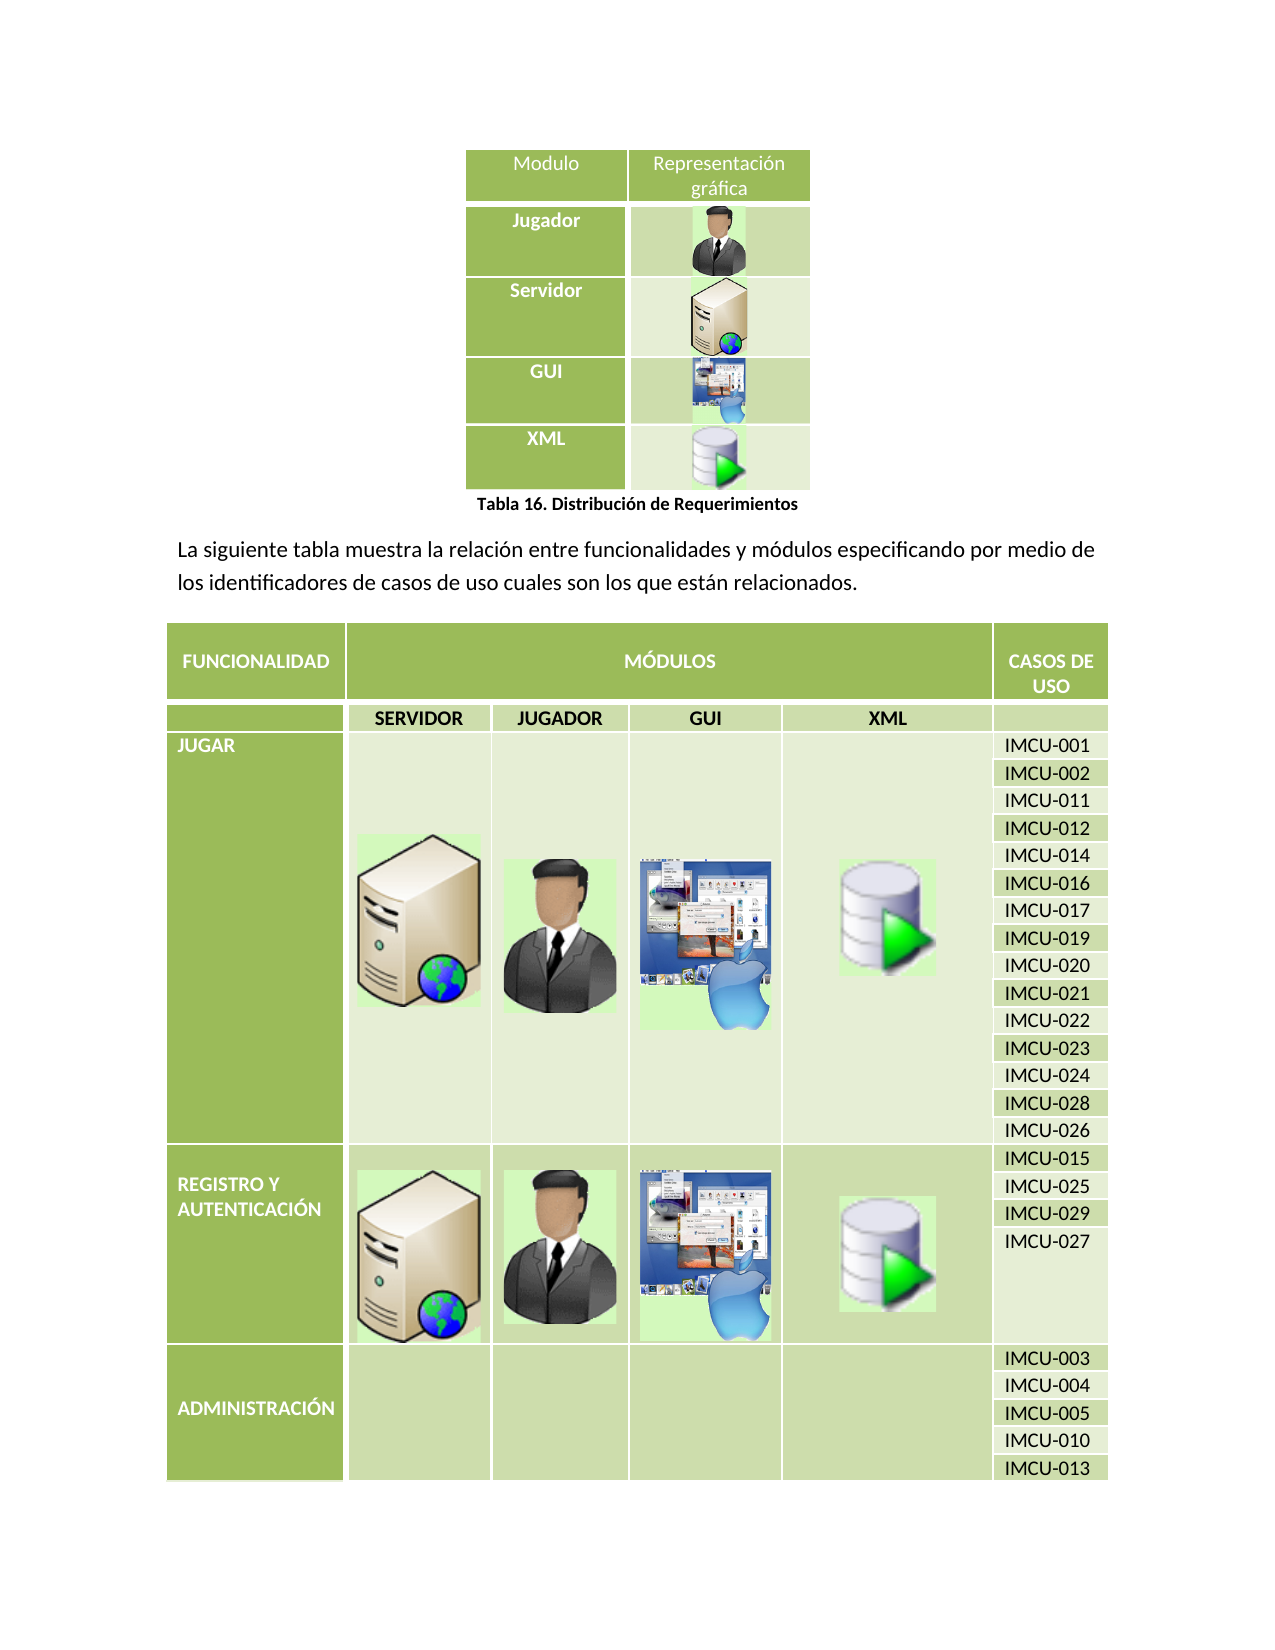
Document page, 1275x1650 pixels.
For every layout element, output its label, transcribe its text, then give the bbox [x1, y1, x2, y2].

table_cell [631, 426, 691, 489]
table_cell IMCU-028 [994, 1090, 1108, 1116]
table_header FUNCIONALIDAD [167, 623, 345, 699]
picture [692, 357, 746, 424]
table_cell [349, 1345, 490, 1480]
table_header Modulo [466, 150, 627, 201]
table_cell IMCU-004 [994, 1372, 1108, 1398]
table_cell [631, 207, 692, 276]
table_cell Jugador [466, 207, 625, 276]
table_cell IMCU-013 [994, 1455, 1108, 1480]
table_cell IMCU-022 [994, 1008, 1108, 1033]
table_cell [349, 1145, 490, 1343]
table_cell [630, 733, 781, 1143]
picture [357, 1170, 481, 1343]
table_cell IMCU-020 [994, 953, 1108, 978]
table_cell IMCU-029 [994, 1200, 1108, 1226]
table_cell GUI [466, 358, 625, 423]
picture [503, 1170, 617, 1324]
table_cell SERVIDOR [349, 705, 490, 731]
text La siguiente tabla muestra la relación entre funcionalidades y módulos especificando por medio de los identificadores de casos de uso cuales son los que están relacionados. [177, 535, 1098, 596]
table_cell [783, 1145, 992, 1343]
table_cell [631, 358, 692, 423]
table_cell JUGAR [167, 733, 343, 1143]
table_cell REGISTRO Y AUTENTICACIÓN [167, 1145, 343, 1343]
table_cell IMCU-025 [994, 1173, 1108, 1198]
table_cell [783, 733, 993, 1143]
picture [691, 277, 748, 356]
table_cell IMCU-021 [994, 980, 1108, 1006]
picture [503, 859, 617, 1013]
picture [839, 859, 937, 976]
table_cell IMCU-027 [994, 1228, 1108, 1343]
table_cell IMCU-010 [994, 1427, 1108, 1453]
table_cell IMCU-015 [994, 1145, 1108, 1171]
picture [640, 1170, 772, 1341]
table_header MÓDULOS [347, 623, 992, 699]
picture [640, 859, 772, 1030]
table_cell IMCU-003 [994, 1345, 1108, 1370]
table_cell [748, 278, 810, 356]
picture [839, 1196, 937, 1312]
table_cell IMCU-001 [994, 733, 1108, 758]
table_cell [630, 1145, 781, 1343]
table_header Representación gráfica [629, 150, 810, 201]
table_cell [349, 733, 491, 1143]
table_cell IMCU-002 [994, 760, 1108, 786]
table_cell ADMINISTRACIÓN [167, 1345, 343, 1480]
table_cell IMCU-017 [994, 898, 1108, 923]
table_cell IMCU-016 [994, 870, 1108, 896]
table_cell IMCU-019 [994, 925, 1108, 951]
table_cell IMCU-026 [994, 1118, 1108, 1143]
table_cell XML [466, 426, 625, 489]
picture [357, 834, 481, 1007]
picture [692, 206, 746, 276]
table_cell [167, 705, 343, 731]
table_cell [747, 426, 810, 489]
text Tabla 16. Distribución de Requerimientos [177, 492, 1098, 514]
table_cell IMCU-014 [994, 843, 1108, 868]
table_cell [746, 358, 810, 423]
table_cell [630, 1345, 781, 1480]
table_cell IMCU-012 [994, 815, 1108, 841]
table_cell [492, 733, 628, 1143]
table_cell [493, 1145, 628, 1343]
table_cell IMCU-011 [994, 788, 1108, 813]
table_cell IMCU-023 [994, 1035, 1108, 1061]
table_cell [994, 705, 1108, 731]
table_cell Servidor [466, 278, 625, 356]
table_header CASOS DE USO [994, 623, 1108, 699]
table_cell IMCU-005 [994, 1400, 1108, 1425]
table_cell [783, 1345, 992, 1480]
table_cell [493, 1345, 628, 1480]
table_cell GUI [630, 705, 781, 731]
table_cell [631, 278, 691, 356]
table_cell JUGADOR [493, 705, 628, 731]
table_cell IMCU-024 [994, 1063, 1108, 1088]
table_cell [746, 207, 810, 276]
picture [691, 425, 747, 490]
table_cell XML [783, 705, 992, 731]
